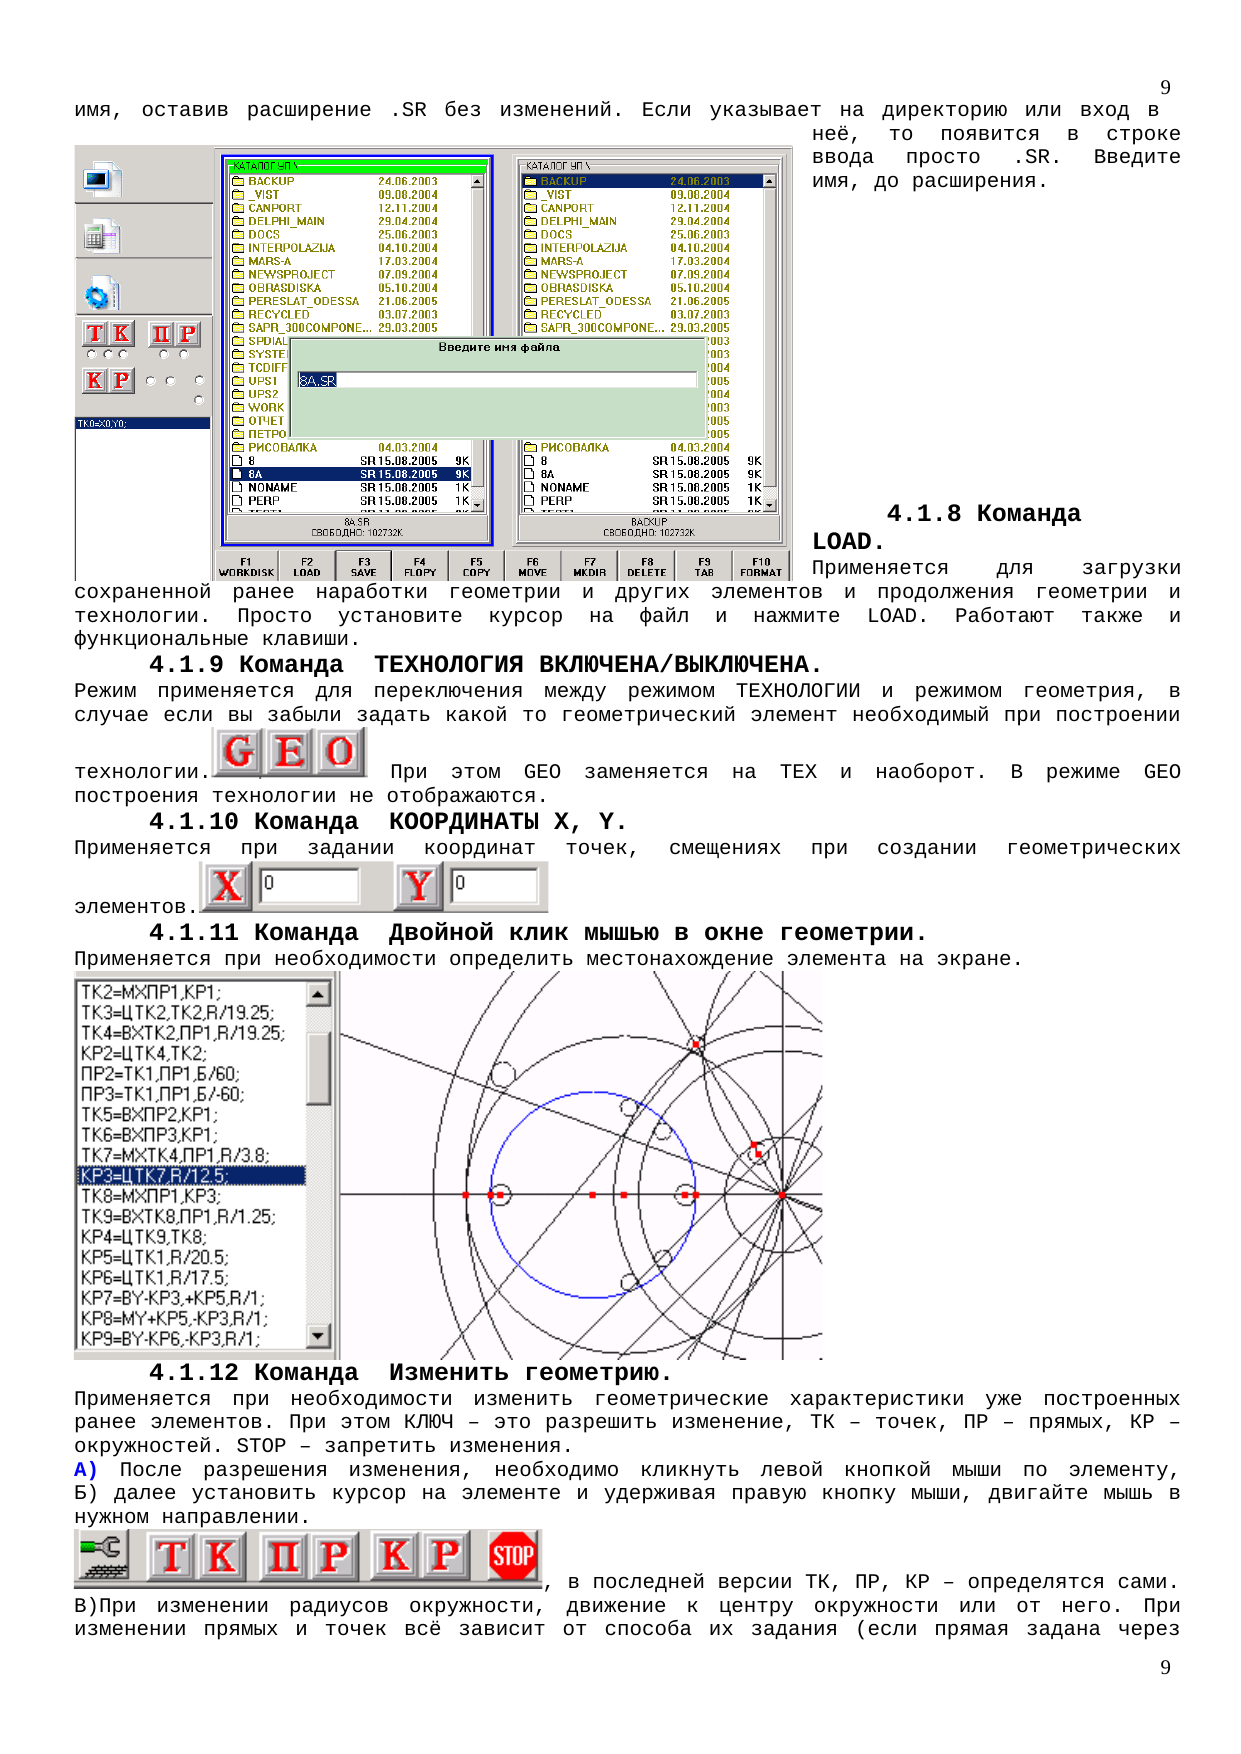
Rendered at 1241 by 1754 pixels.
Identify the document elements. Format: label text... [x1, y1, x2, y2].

text Применяется при задании координат точек, смещениях при создании геометрических элементов. [74, 837, 1181, 919]
text 4.1.9 Команда ТЕХНОЛОГИЯ ВКЛЮЧЕНА/ВЫКЛЮЧЕНА. [74, 652, 1181, 680]
picture [211, 727, 368, 779]
text Применяется при необходимости изменить геометрические характеристики уже построенных ранее элементов. При этом КЛЮЧ – это разрешить изменение, ТК – точек, ПР – прямых, КР – окружностей. STOP – запретить изменения. [74, 1388, 1181, 1459]
picture [198, 860, 549, 913]
text А) После разрешения изменения, необходимо кликнуть левой кнопкой мыши по элементу, Б) далее установить курсор на элементе и удерживая правую кнопку мыши, двигайте мышь в нужном направлении. [74, 1459, 1181, 1529]
text Режим применяется для переключения между режимом ТЕХНОЛОГИИ и режимом геометрия, в случае если вы забыли задать какой то геометрический элемент необходимый при построении технологии. При этом GEO заменяется на TEX и наоборот. В режиме GEO построения технологии не отображаются. [74, 680, 1181, 808]
text 4.1.11 Команда Двойной клик мышью в окне геометрии. [74, 919, 1181, 948]
picture [73, 145, 792, 580]
text 4.1.12 Команда Изменить геометрию. [74, 1359, 1181, 1388]
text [74, 99, 1181, 194]
picture [73, 971, 823, 1360]
text Применяется при необходимости определить местонахождение элемента на экране. [74, 948, 1181, 971]
picture [73, 1529, 543, 1589]
text 4.1.10 Команда КООРДИНАТЫ X, Y. [74, 808, 1181, 837]
text 4.1.8 Команда LOAD. [792, 501, 1181, 557]
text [74, 1594, 1181, 1642]
text Применяется для загрузки сохраненной ранее наработки геометрии и других элементов и продолжения геометрии и технологии. Просто установите курсор на файл и нажмите LOAD. Работают также и функциональные клавиши. [74, 557, 1181, 652]
